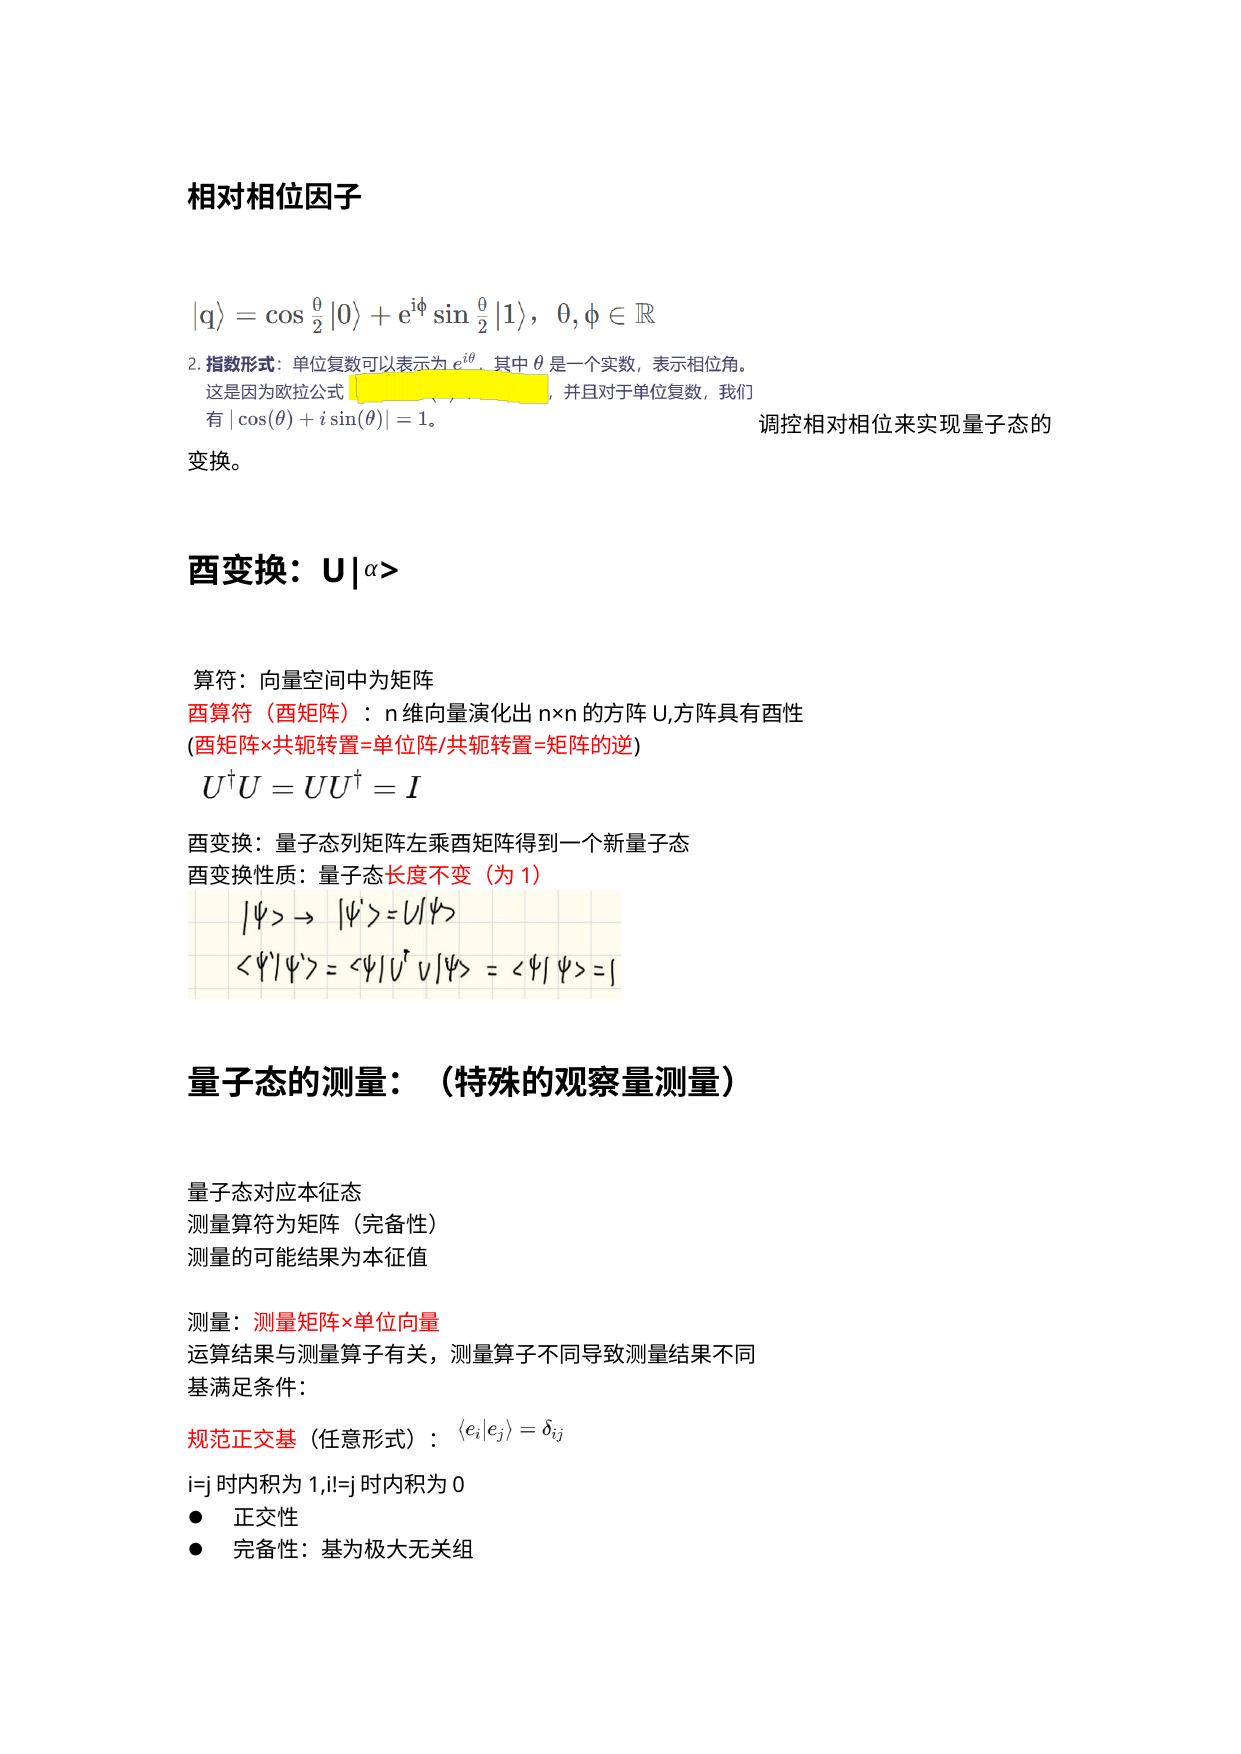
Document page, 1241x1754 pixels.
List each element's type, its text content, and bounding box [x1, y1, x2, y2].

text 运算结果与测量算子有关，测量算子不同导致测量结果不同 [187, 1337, 1053, 1369]
text 测量的可能结果为本征值 [187, 1239, 1053, 1272]
text 测量算符为矩阵（完备性） [187, 1207, 1053, 1239]
subtitle 相对相位因子 [187, 162, 1053, 227]
text 规范正交基（任意形式）： [187, 1402, 1053, 1467]
text 酉算符（酉矩阵）：n维向量演化出n×n的方阵U,方阵具有酉性 [187, 695, 1053, 728]
subtitle 酉变换：U|> [187, 535, 1053, 600]
picture [187, 283, 662, 344]
list 完备性：基为极大无关组 [187, 1532, 1053, 1564]
picture [187, 890, 622, 999]
text i=j时内积为1,i!=j时内积为0 [187, 1467, 1053, 1499]
text (酉矩阵×共轭转置=单位阵/共轭转置=矩阵的逆) [187, 728, 1053, 760]
picture [187, 760, 434, 811]
text 酉变换：量子态列矩阵左乘酉矩阵得到一个新量子态 [187, 825, 1053, 858]
text 基满足条件： [187, 1369, 1053, 1402]
picture [450, 1415, 565, 1448]
text 量子态对应本征态 [187, 1174, 1053, 1207]
text 酉变换性质：量子态长度不变（为1） [187, 858, 1053, 890]
text 测量：测量矩阵×单位向量 [187, 1304, 1053, 1337]
list 正交性 [187, 1499, 1053, 1532]
subtitle 量子态的测量：（特殊的观察量测量） [187, 1047, 1053, 1112]
text 算符：向量空间中为矩阵 [187, 663, 1053, 695]
picture [187, 350, 758, 432]
